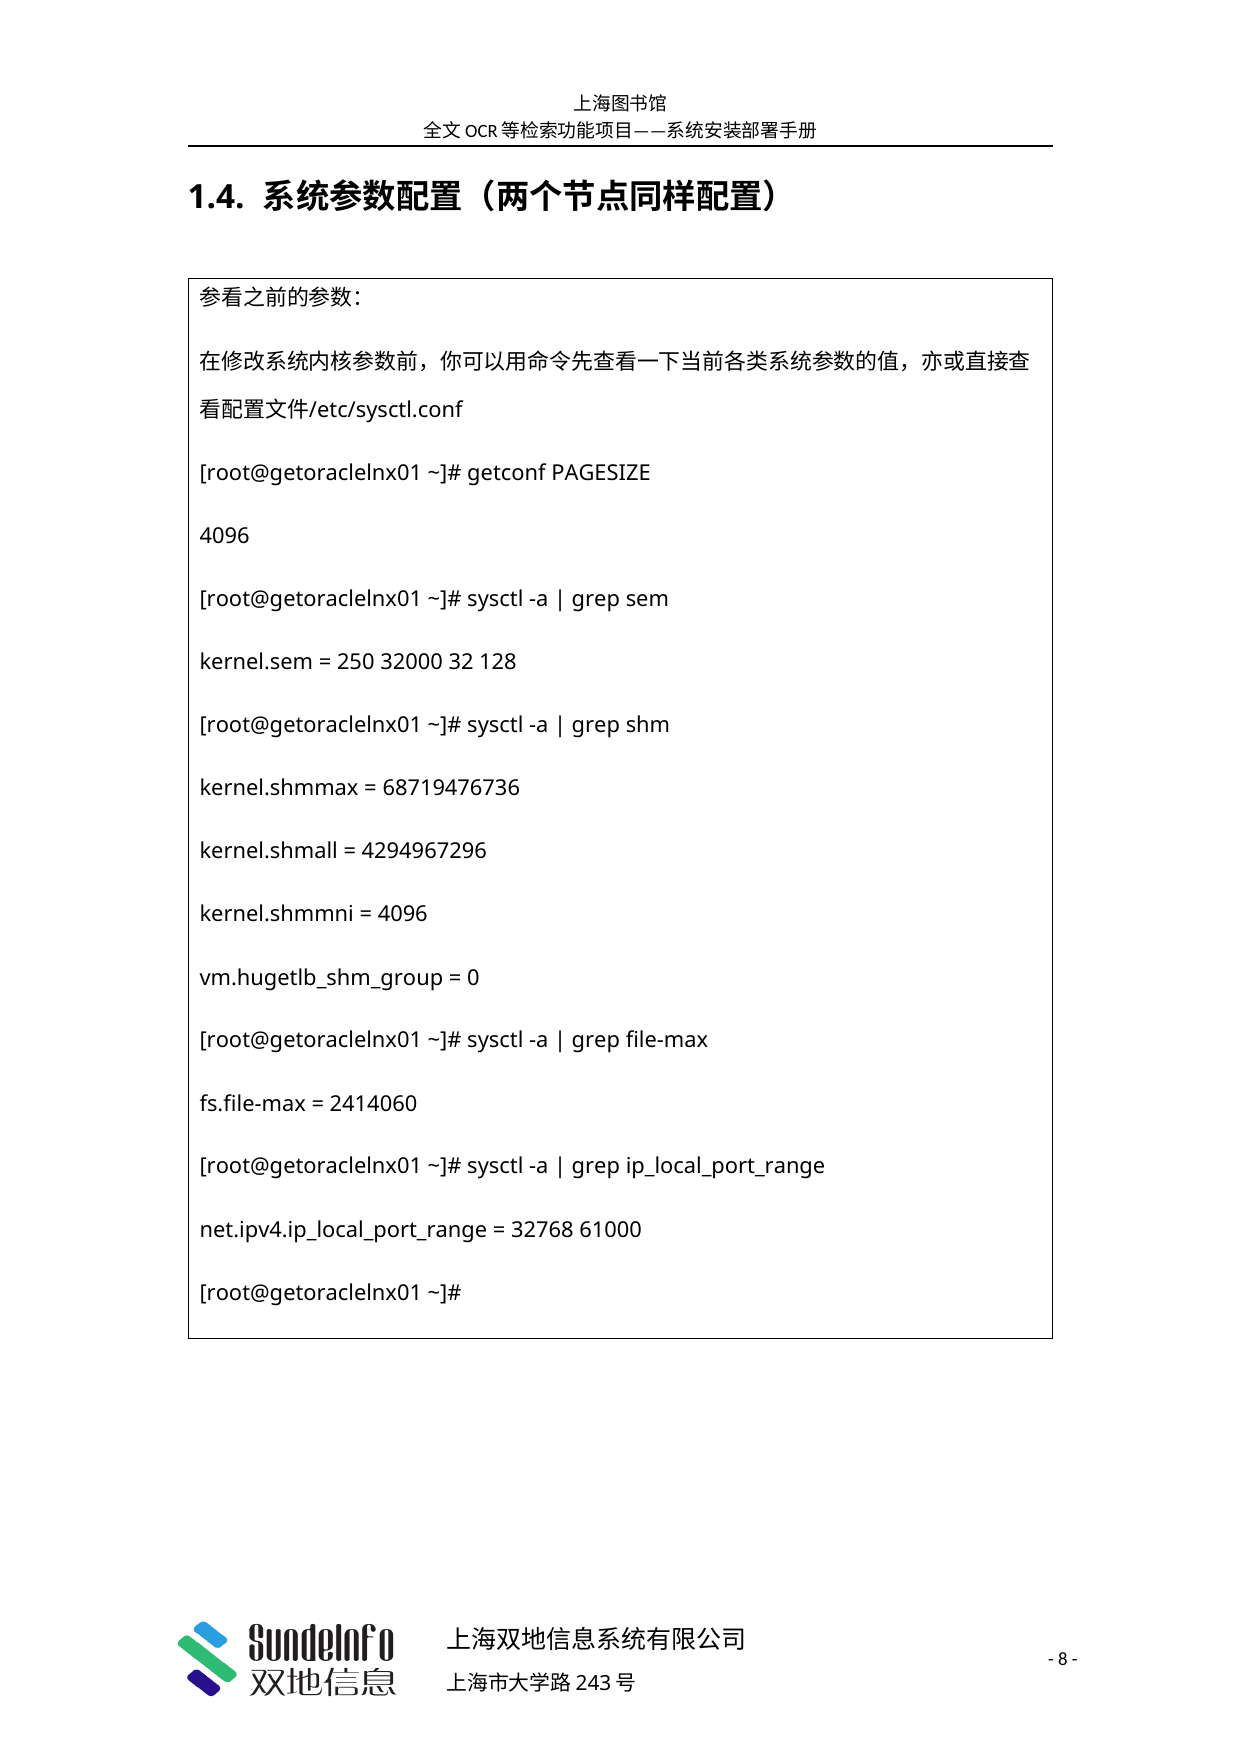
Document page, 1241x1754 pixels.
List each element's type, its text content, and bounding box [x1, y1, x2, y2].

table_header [189, 279, 1052, 1338]
subtitle 系统参数配置（两个节点同样配置） [187, 162, 1053, 227]
picture [172, 1615, 403, 1702]
